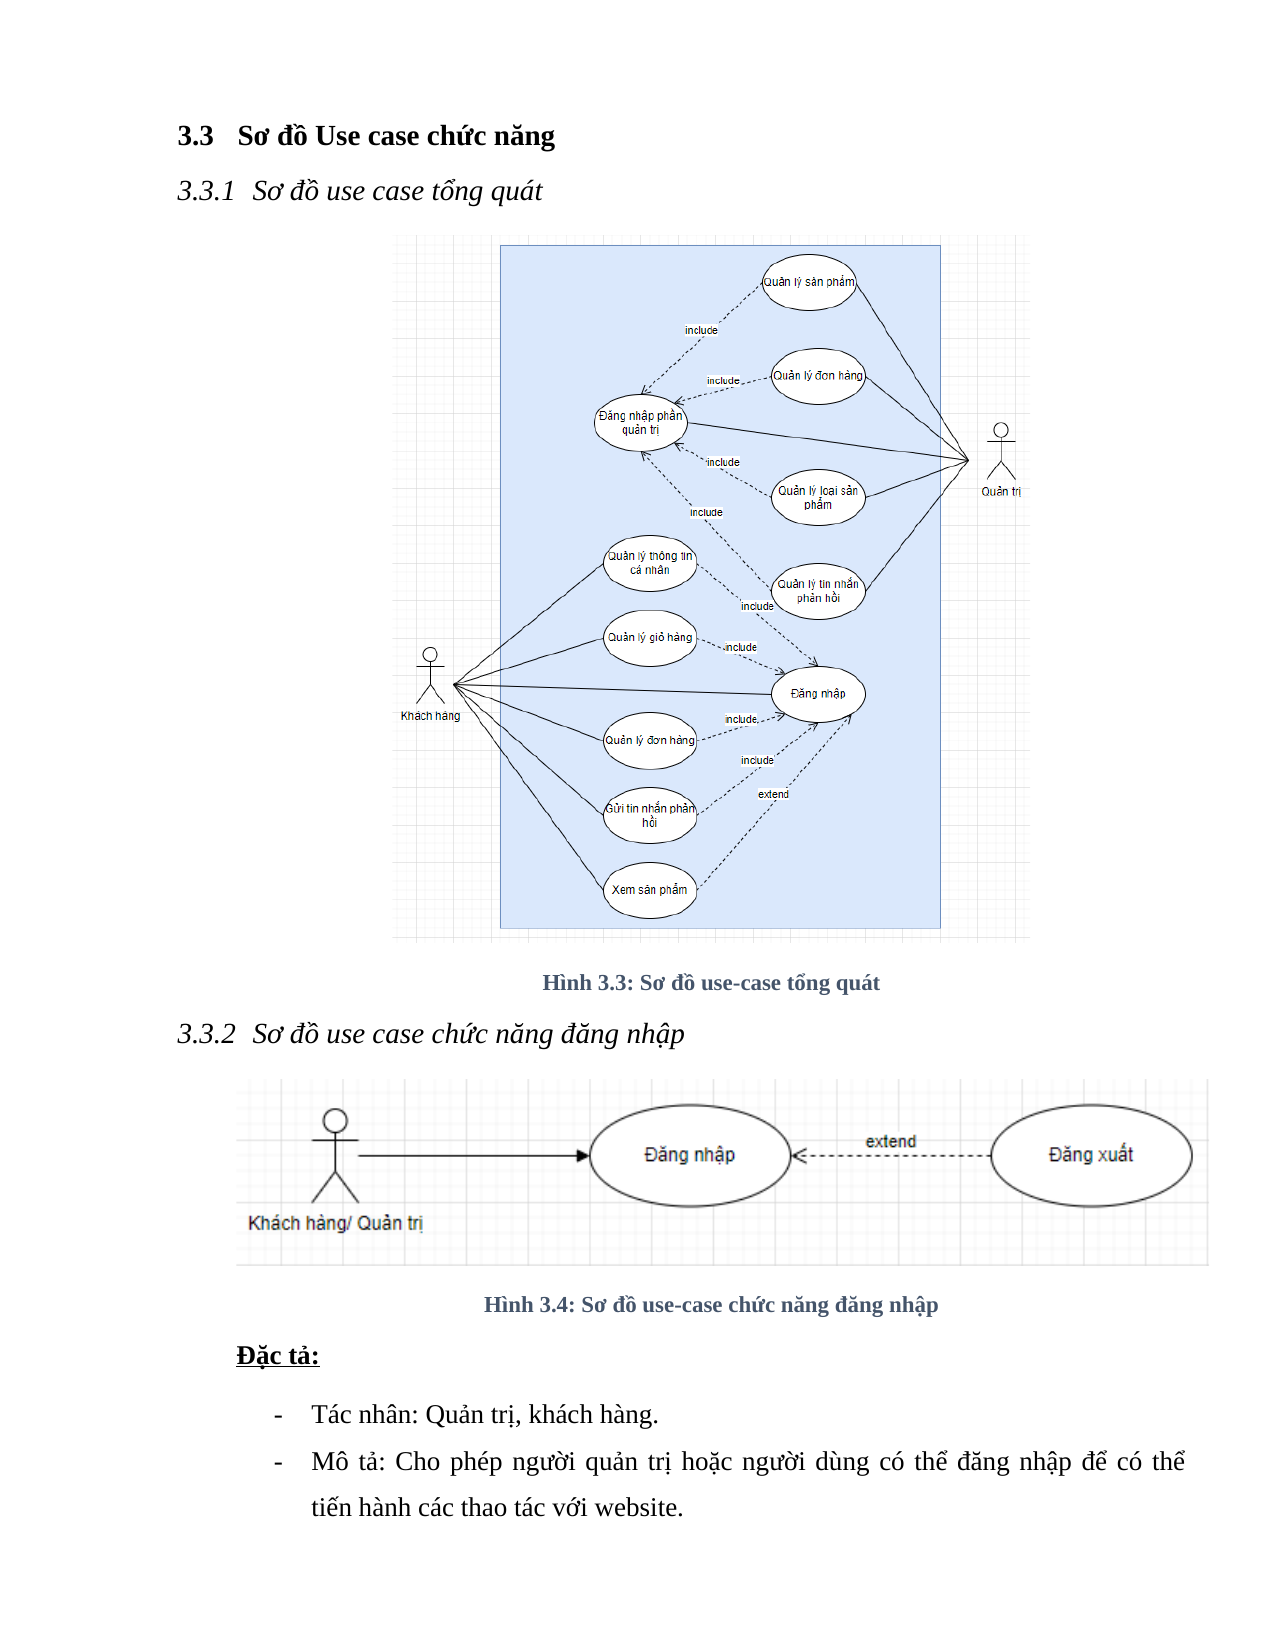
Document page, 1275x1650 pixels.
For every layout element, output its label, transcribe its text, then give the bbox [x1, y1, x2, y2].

text Đặc tả: [177, 1339, 1186, 1370]
picture [392, 235, 1031, 943]
subtitle Sơ đồ use case tổng quát [177, 173, 1186, 206]
list Tác nhân: Quản trị, khách hàng. [274, 1398, 1186, 1429]
text Hình 3.3: Sơ đồ use-case tổng quát [177, 969, 1186, 995]
picture [236, 1079, 1210, 1266]
text Hình 3.4: Sơ đồ use-case chức năng đăng nhập [177, 1292, 1186, 1318]
subtitle Sơ đồ use case chức năng đăng nhập [177, 1016, 1186, 1050]
subtitle Sơ đồ Use case chức năng [177, 118, 1186, 152]
list Mô tả: Cho phép người quản trị hoặc người dùng có thể đăng nhập để có thể tiến hành các thao tác với website. [274, 1444, 1186, 1522]
